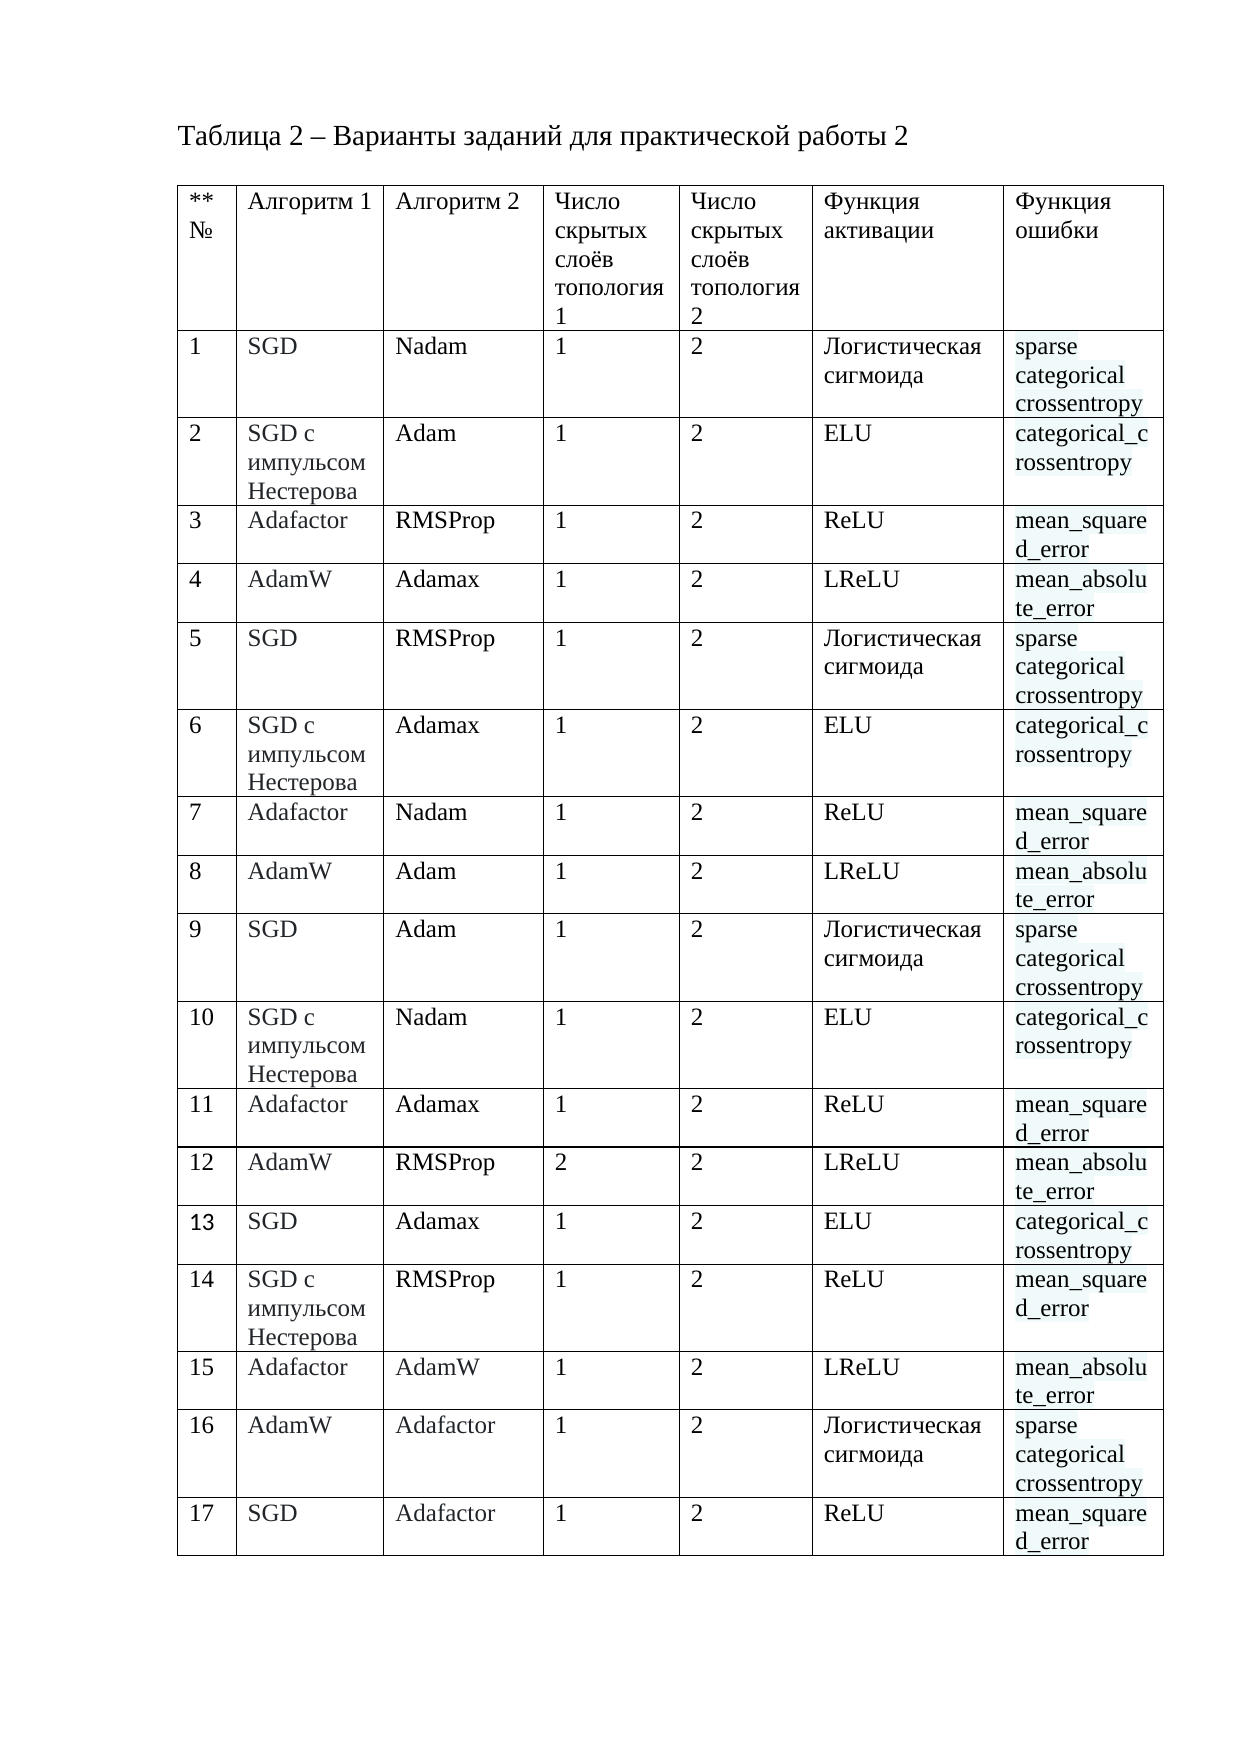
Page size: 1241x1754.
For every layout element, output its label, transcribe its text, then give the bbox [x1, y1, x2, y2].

table_cell 13 [178, 1206, 236, 1263]
table_cell 1 [544, 1206, 679, 1263]
table_cell 2 [680, 1148, 812, 1205]
table_cell Adafactor [237, 506, 383, 563]
table_cell 15 [178, 1352, 236, 1409]
table_cell sparse categorical crossentropy [1078, 914, 1163, 1001]
table_cell AdamW [237, 856, 383, 913]
table_cell 1 [544, 797, 679, 855]
table_cell 1 [544, 1410, 679, 1497]
table_cell SGD [237, 623, 383, 709]
table_cell 2 [680, 1002, 812, 1088]
table_cell mean_squared_error [1004, 1265, 1163, 1351]
table_cell 2 [680, 1410, 812, 1497]
table_header Функция ошибки [1004, 186, 1163, 330]
table_cell 2 [680, 331, 812, 417]
table_cell Adamax [384, 1089, 543, 1146]
table_cell 2 [680, 797, 812, 855]
table_cell 2 [680, 710, 812, 796]
table_cell Adam [384, 856, 543, 913]
table_cell 2 [680, 564, 812, 622]
table_cell mean_absolute_error [1004, 856, 1163, 913]
table_cell mean_squared_error [1089, 1089, 1163, 1146]
table_header Число скрытых слоёв топология 1 [544, 186, 679, 330]
table_cell 8 [178, 856, 236, 913]
table_cell 1 [544, 506, 679, 563]
table_cell Nadam [384, 331, 543, 417]
table_cell 2 [178, 418, 236, 504]
table_cell LReLU [813, 1148, 1003, 1205]
table_cell LReLU [813, 1352, 1003, 1409]
table_cell 1 [544, 1352, 679, 1409]
table_cell Логистическая сигмоида [813, 623, 1003, 709]
table_cell sparse categorical crossentropy [1078, 623, 1163, 709]
table_cell mean_squared_error [1089, 506, 1163, 563]
table_cell 2 [680, 856, 812, 913]
table_cell AdamW [237, 564, 383, 622]
table_cell 1 [544, 564, 679, 622]
table_cell Логистическая сигмоида [813, 331, 1003, 417]
table_header **№ [178, 186, 236, 330]
table_cell SGD [237, 1206, 383, 1263]
table_cell Adam [384, 418, 543, 504]
table_cell 1 [178, 331, 236, 417]
table_cell 2 [544, 1148, 679, 1205]
table_cell ELU [813, 1002, 1003, 1088]
table_cell Adamax [384, 1206, 543, 1263]
table_cell SGD с импульсом Нестерова [237, 710, 383, 796]
table_header Число скрытых слоёв топология 2 [680, 186, 812, 330]
table_cell categorical_crossentropy [1004, 710, 1163, 796]
table_cell RMSProp [384, 506, 543, 563]
table_cell 2 [680, 1265, 812, 1351]
table_cell ReLU [813, 1498, 1003, 1555]
table_cell 4 [178, 564, 236, 622]
table_cell ReLU [813, 506, 1003, 563]
table_cell SGD с импульсом Нестерова [315, 1265, 383, 1351]
table_cell Adafactor [237, 1352, 383, 1409]
table_cell ELU [813, 710, 1003, 796]
table_cell 10 [178, 1002, 236, 1088]
table_cell categorical_crossentropy [1132, 1206, 1163, 1263]
table_cell mean_absolute_error [1094, 1352, 1163, 1409]
table_cell ELU [813, 418, 1003, 504]
table_cell RMSProp [384, 1265, 543, 1351]
table_cell RMSProp [384, 1148, 543, 1205]
table_cell 1 [544, 623, 679, 709]
table_cell ReLU [813, 1265, 1003, 1351]
table_cell ELU [813, 1206, 1003, 1263]
table_cell 2 [680, 1089, 812, 1146]
table_cell 3 [178, 506, 236, 563]
table_cell mean_squared_error [1089, 1498, 1163, 1555]
table_cell Adamax [384, 564, 543, 622]
table_cell 1 [544, 1002, 679, 1088]
table_cell 1 [544, 1089, 679, 1146]
table_cell 12 [178, 1148, 236, 1205]
table_cell mean_absolute_error [1094, 564, 1163, 622]
table_cell SGD с импульсом Нестерова [315, 418, 383, 504]
table_cell mean_squared_error [1089, 797, 1163, 855]
table_cell AdamW [237, 1410, 383, 1497]
table_cell SGD [237, 1498, 383, 1555]
table_cell 16 [178, 1410, 236, 1497]
table_cell 1 [544, 1498, 679, 1555]
table_cell 2 [680, 1352, 812, 1409]
table_cell LReLU [813, 564, 1003, 622]
table_cell Логистическая сигмоида [813, 1410, 1003, 1497]
table_cell sparse categorical crossentropy [1078, 1410, 1163, 1497]
table_cell 2 [680, 506, 812, 563]
table_cell 2 [680, 914, 812, 1001]
table_cell 11 [178, 1089, 236, 1146]
table_cell categorical_crossentropy [1004, 1002, 1163, 1088]
table_cell 1 [544, 331, 679, 417]
table_cell 1 [544, 1265, 679, 1351]
table_cell 2 [680, 623, 812, 709]
table_cell LReLU [813, 856, 1003, 913]
table_cell 17 [178, 1498, 236, 1555]
table_cell SGD [237, 331, 383, 417]
table_cell AdamW [384, 1352, 543, 1409]
table_cell AdamW [237, 1148, 383, 1205]
table_cell 1 [544, 710, 679, 796]
table_cell Adafactor [237, 797, 383, 855]
table_header Алгоритм 1 [237, 186, 383, 330]
table_cell 5 [178, 623, 236, 709]
table_cell mean_absolute_error [1094, 1148, 1163, 1205]
table_cell 6 [178, 710, 236, 796]
table_cell Adafactor [384, 1498, 543, 1555]
table_cell 1 [544, 418, 679, 504]
table_cell 2 [680, 1206, 812, 1263]
table_cell 2 [680, 418, 812, 504]
table_header Алгоритм 2 [384, 186, 543, 330]
table_cell Adafactor [237, 1089, 383, 1146]
table_cell categorical_crossentropy [1004, 418, 1163, 504]
table_cell sparse categorical crossentropy [1004, 331, 1163, 417]
table_cell 7 [178, 797, 236, 855]
table_header Функция активации [813, 186, 1003, 330]
table_cell RMSProp [384, 623, 543, 709]
table_cell SGD с импульсом Нестерова [315, 1002, 383, 1088]
table_cell ReLU [813, 797, 1003, 855]
table_cell ReLU [813, 1089, 1003, 1146]
table_cell Adamax [384, 710, 543, 796]
text Таблица 2 – Варианты заданий для практической работы 2 [177, 118, 1152, 152]
table_cell Nadam [384, 797, 543, 855]
table_cell SGD [237, 914, 383, 1001]
table_cell Adam [384, 914, 543, 1001]
table_cell 1 [544, 856, 679, 913]
table_cell Логистическая сигмоида [813, 914, 1003, 1001]
table_cell Adafactor [384, 1410, 543, 1497]
table_cell 2 [680, 1498, 812, 1555]
table_cell 14 [178, 1265, 236, 1351]
table_cell Nadam [384, 1002, 543, 1088]
table_cell 1 [544, 914, 679, 1001]
table_cell 9 [178, 914, 236, 1001]
